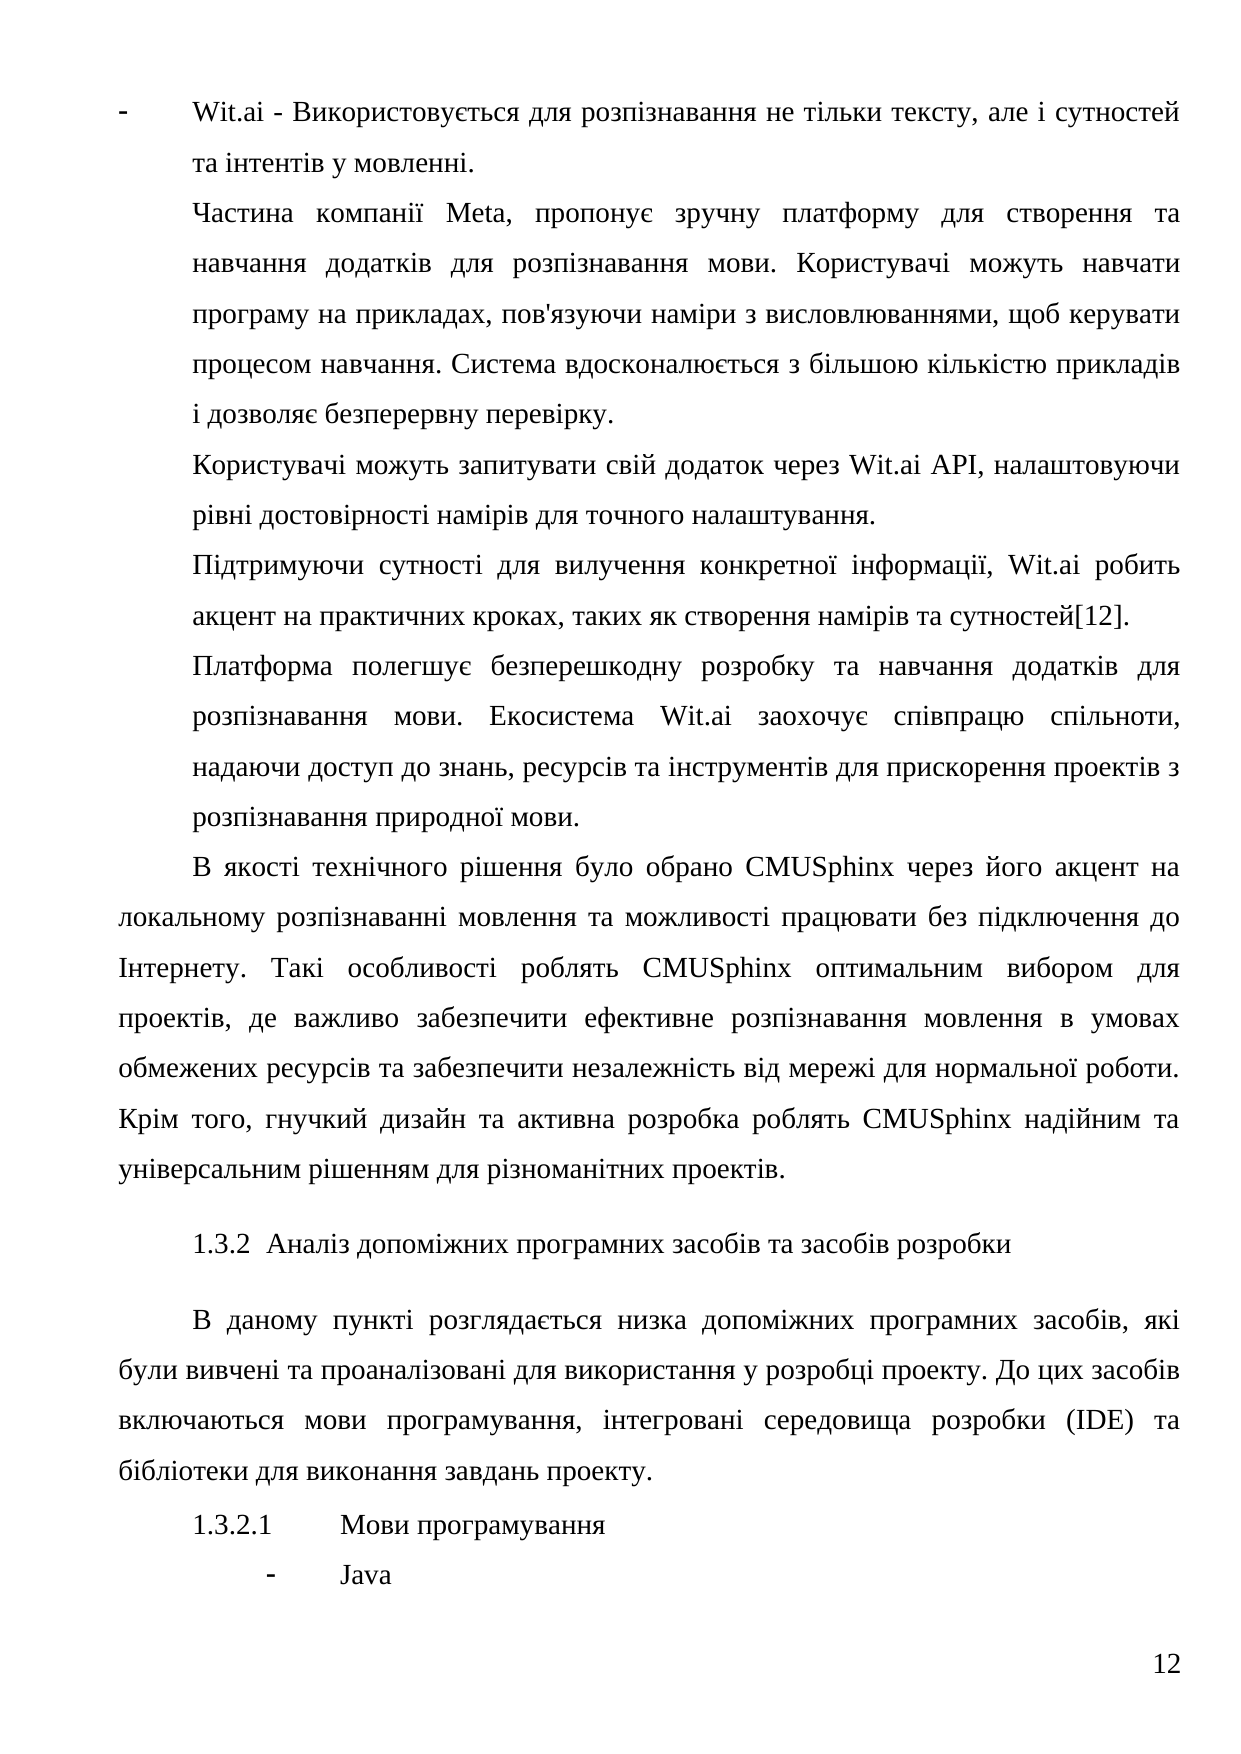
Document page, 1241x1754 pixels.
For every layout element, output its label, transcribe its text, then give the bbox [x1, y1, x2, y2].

text Користувачі можуть запитувати свій додаток через Wit.ai API, налаштовуючи рівні достовірності намірів для точного налаштування. [192, 447, 1181, 531]
list Wit.ai - Використовується для розпізнавання не тільки тексту, але і сутностей та інтентів у мовленні. [118, 94, 1181, 178]
text Платформа полегшує безперешкодну розробку та навчання додатків для розпізнавання мови. Екосистема Wit.ai заохочує співпрацю спільноти, надаючи доступ до знань, ресурсів та інструментів для прискорення проектів з розпізнавання природної мови. [192, 648, 1181, 832]
text Підтримуючи сутності для вилучення конкретної інформації, Wit.ai робить акцент на практичних кроках, таких як створення намірів та сутностей[12]. [192, 547, 1181, 631]
text В якості технічного рішення було обрано CMUSphinx через його акцент на локальному розпізнаванні мовлення та можливості працювати без підключення до Інтернету. Такі особливості роблять CMUSphinx оптимальним вибором для проектів, де важливо забезпечити ефективне розпізнавання мовлення в умовах обмежених ресурсів та забезпечити незалежність від мережі для нормальної роботи. Крім того, гнучкий дизайн та активна розробка роблять CMUSphinx надійним та універсальним рішенням для різноманітних проектів. [118, 849, 1181, 1185]
list Java [266, 1557, 1181, 1591]
subtitle Мови програмування [192, 1507, 1181, 1541]
text В даному пункті розглядається низка допоміжних програмних засобів, які були вивчені та проаналізовані для використання у розробці проекту. До цих засобів включаються мови програмування, інтегровані середовища розробки (IDE) та бібліотеки для виконання завдань проекту. [118, 1302, 1181, 1486]
subtitle Аналіз допоміжних програмних засобів та засобів розробки [118, 1226, 1181, 1260]
text Частина компанії Meta, пропонує зручну платформу для створення та навчання додатків для розпізнавання мови. Користувачі можуть навчати програму на прикладах, пов'язуючи наміри з висловлюваннями, щоб керувати процесом навчання. Система вдосконалюється з більшою кількістю прикладів і дозволяє безперервну перевірку. [192, 195, 1181, 430]
